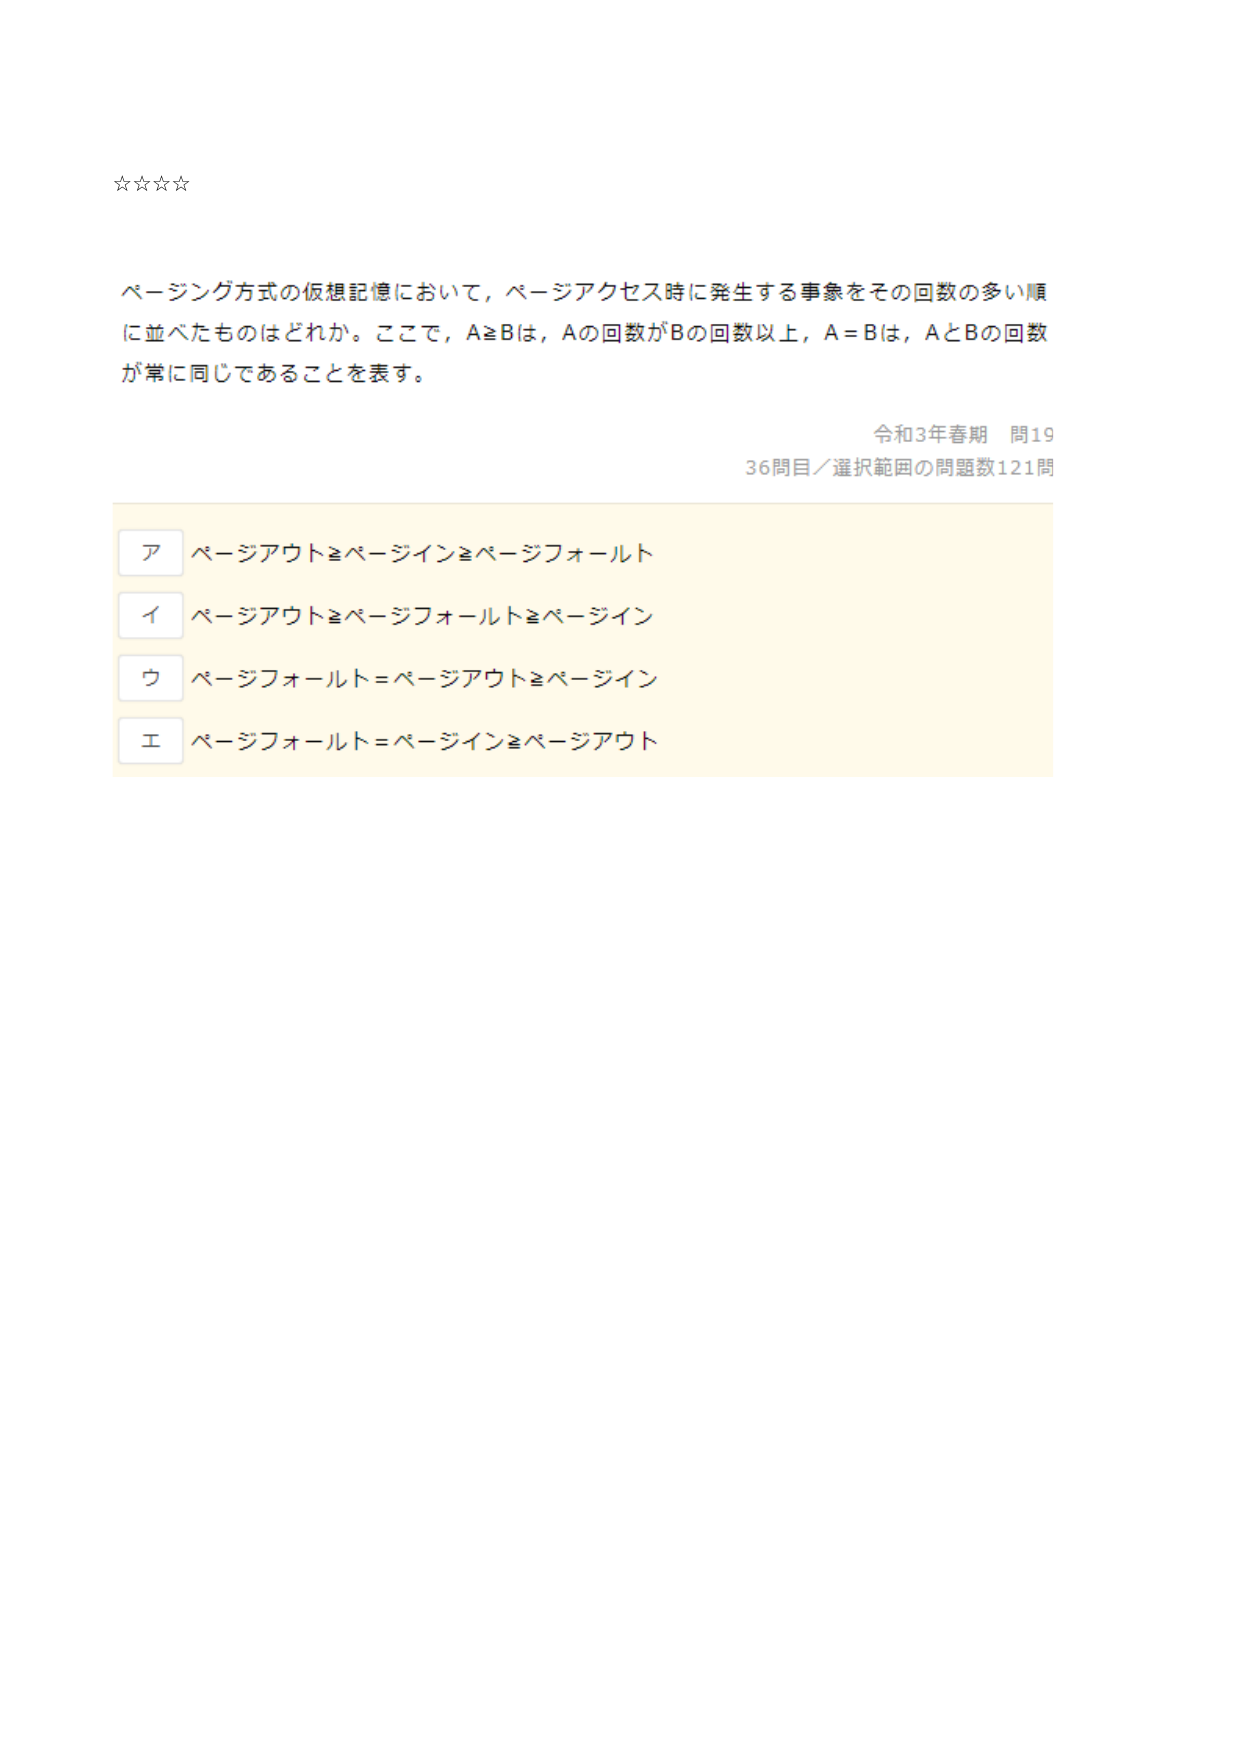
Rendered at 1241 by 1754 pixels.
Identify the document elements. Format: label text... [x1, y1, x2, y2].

picture [112, 277, 1054, 777]
text ☆☆☆☆ [112, 164, 1128, 202]
